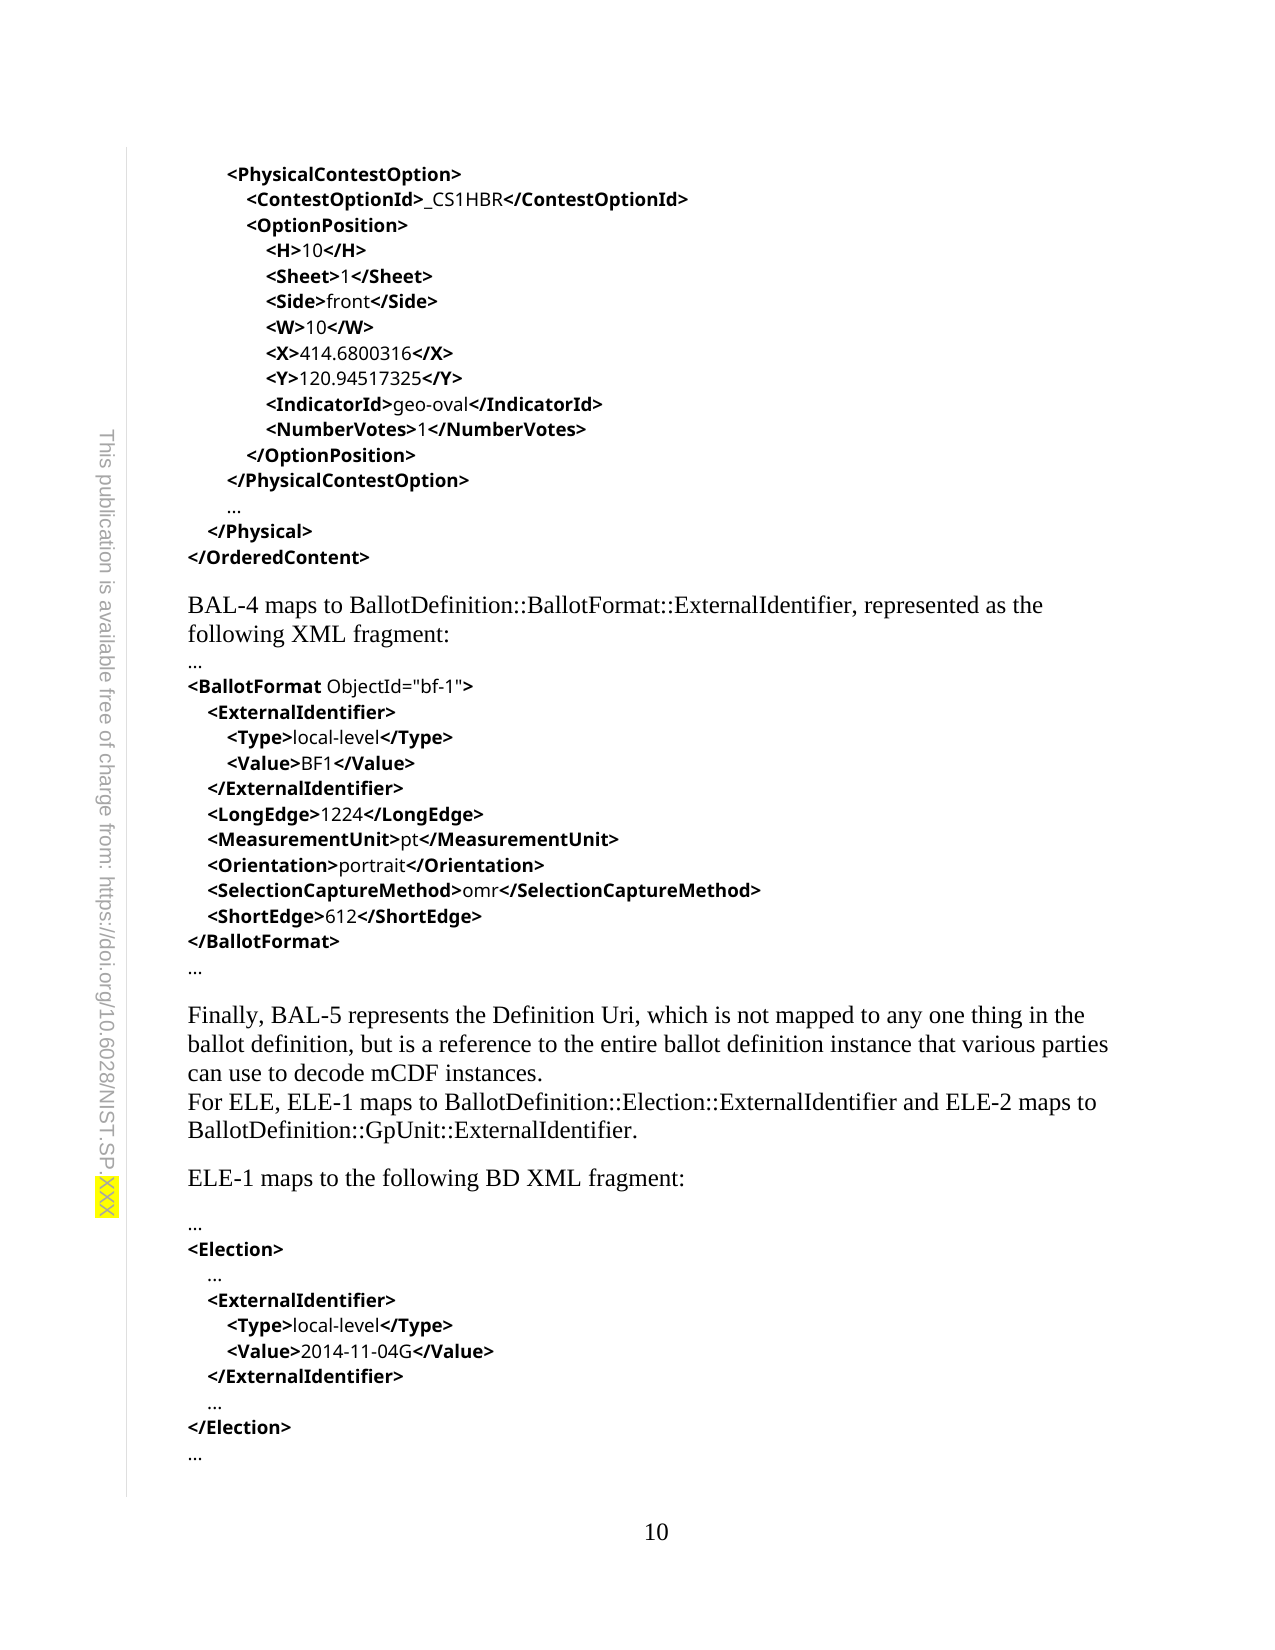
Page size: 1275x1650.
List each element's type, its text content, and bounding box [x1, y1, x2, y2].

text For ELE, ELE-1 maps to BallotDefinition::Election::ExternalIdentifier and ELE-2 maps to BallotDefinition::GpUnit::ExternalIdentifier. [187, 1087, 1125, 1144]
text Finally, BAL-5 represents the Definition Uri, which is not mapped to any one thing in the ballot definition, but is a reference to the entire ballot definition instance that various parties can use to decode mCDF instances. [187, 1001, 1125, 1087]
text BAL-4 maps to BallotDefinition::BallotFormat::ExternalIdentifier, represented as the following XML fragment: [187, 590, 1125, 648]
text ... <BallotFormat ObjectId="bf-1"> <ExternalIdentifier> <Type>local-level</Type> <Value>BF1</Value> </ExternalIdentifier> <LongEdge>1224</LongEdge> <MeasurementUnit>pt</MeasurementUnit> <Orientation>portrait</Orientation> <SelectionCaptureMethod>omr</SelectionCaptureMethod> <ShortEdge>612</ShortEdge> </BallotFormat> ... [187, 648, 1125, 980]
text ... <Election> ... <ExternalIdentifier> <Type>local-level</Type> <Value>2014-11-04G</Value> </ExternalIdentifier> ... </Election> ... [187, 1211, 1125, 1466]
text ELE-1 maps to the following BD XML fragment: [187, 1163, 1125, 1192]
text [187, 161, 1125, 569]
